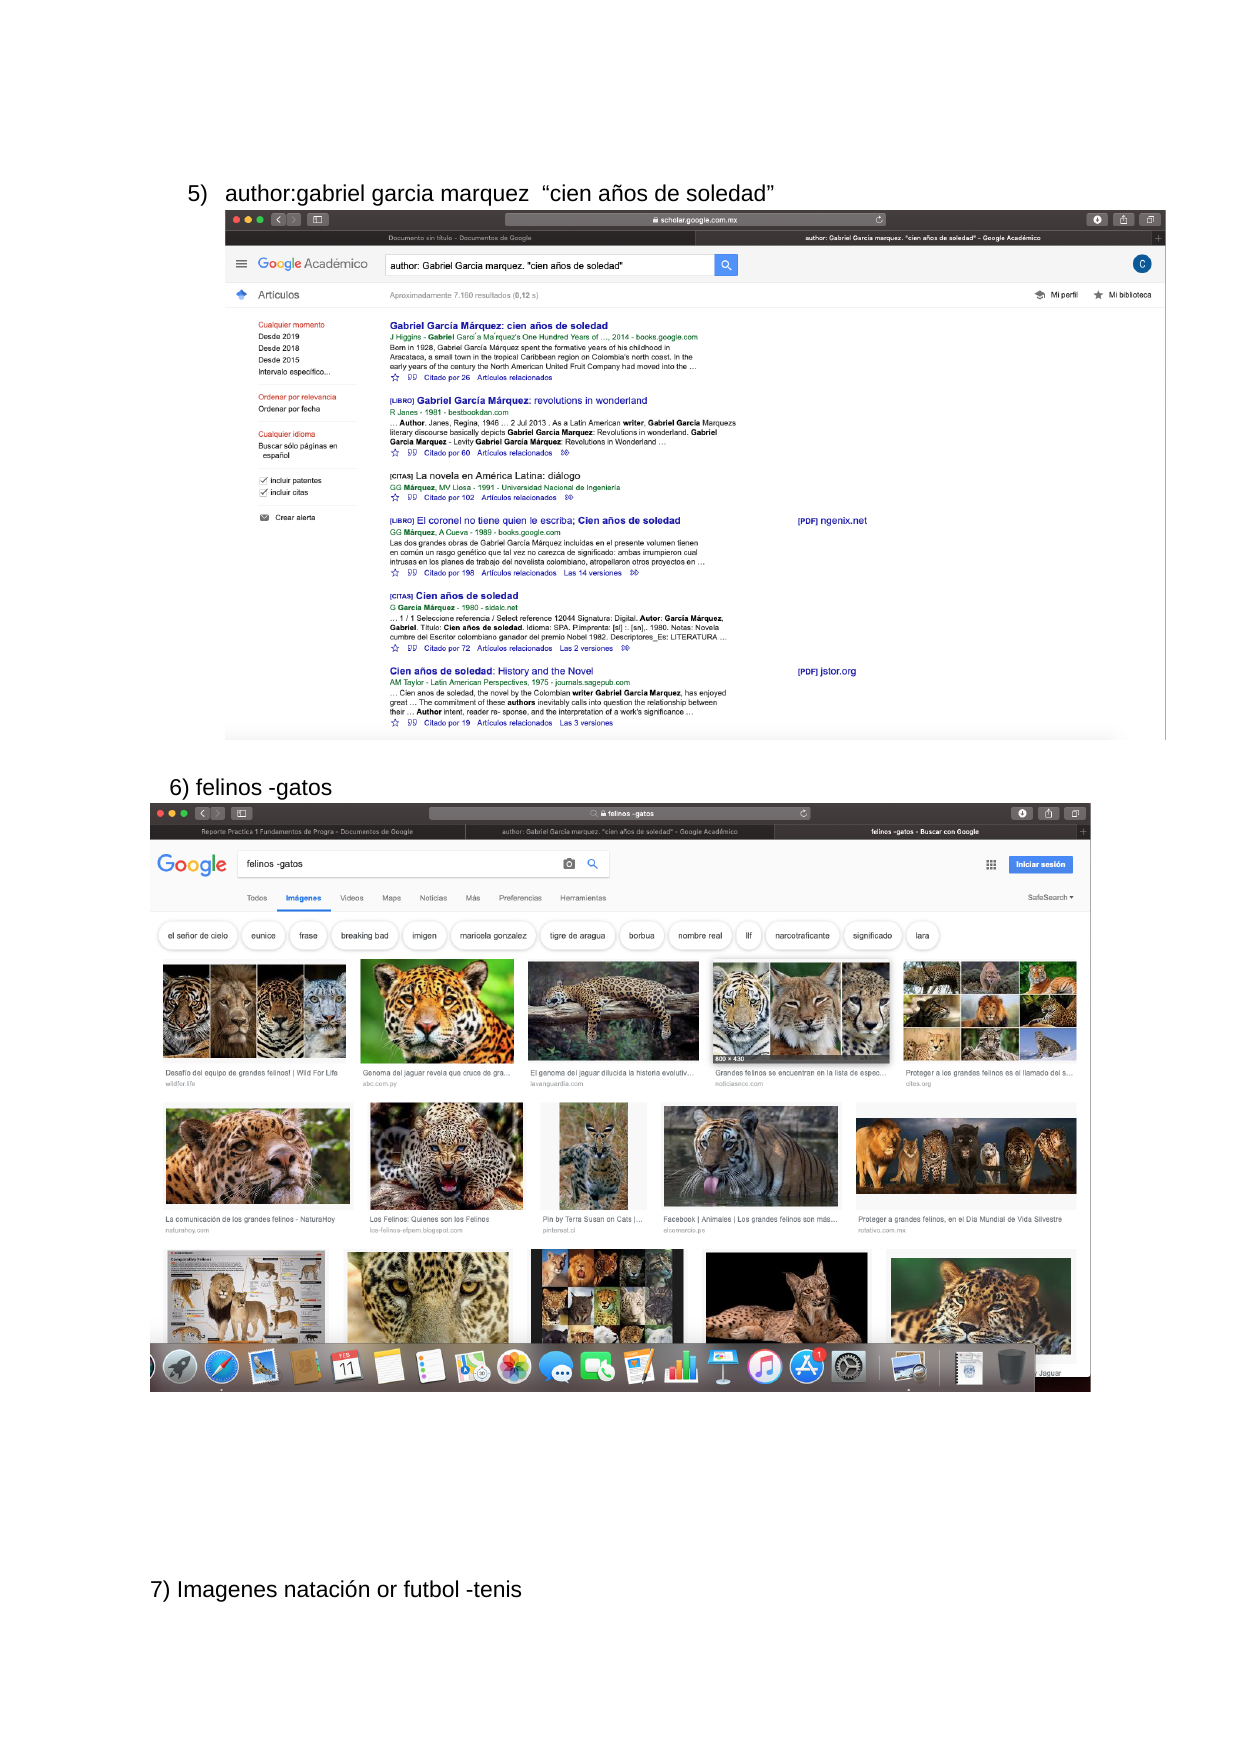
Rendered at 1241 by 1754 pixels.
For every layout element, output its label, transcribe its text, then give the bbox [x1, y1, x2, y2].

picture [225, 210, 1166, 740]
picture [150, 803, 1091, 1392]
text 7) Imagenes natación or futbol -tenis [150, 1576, 1090, 1603]
text 6) felinos -gatos [150, 774, 1090, 800]
list author:gabriel garcia marquez “cien años de soledad” [187, 180, 1090, 207]
